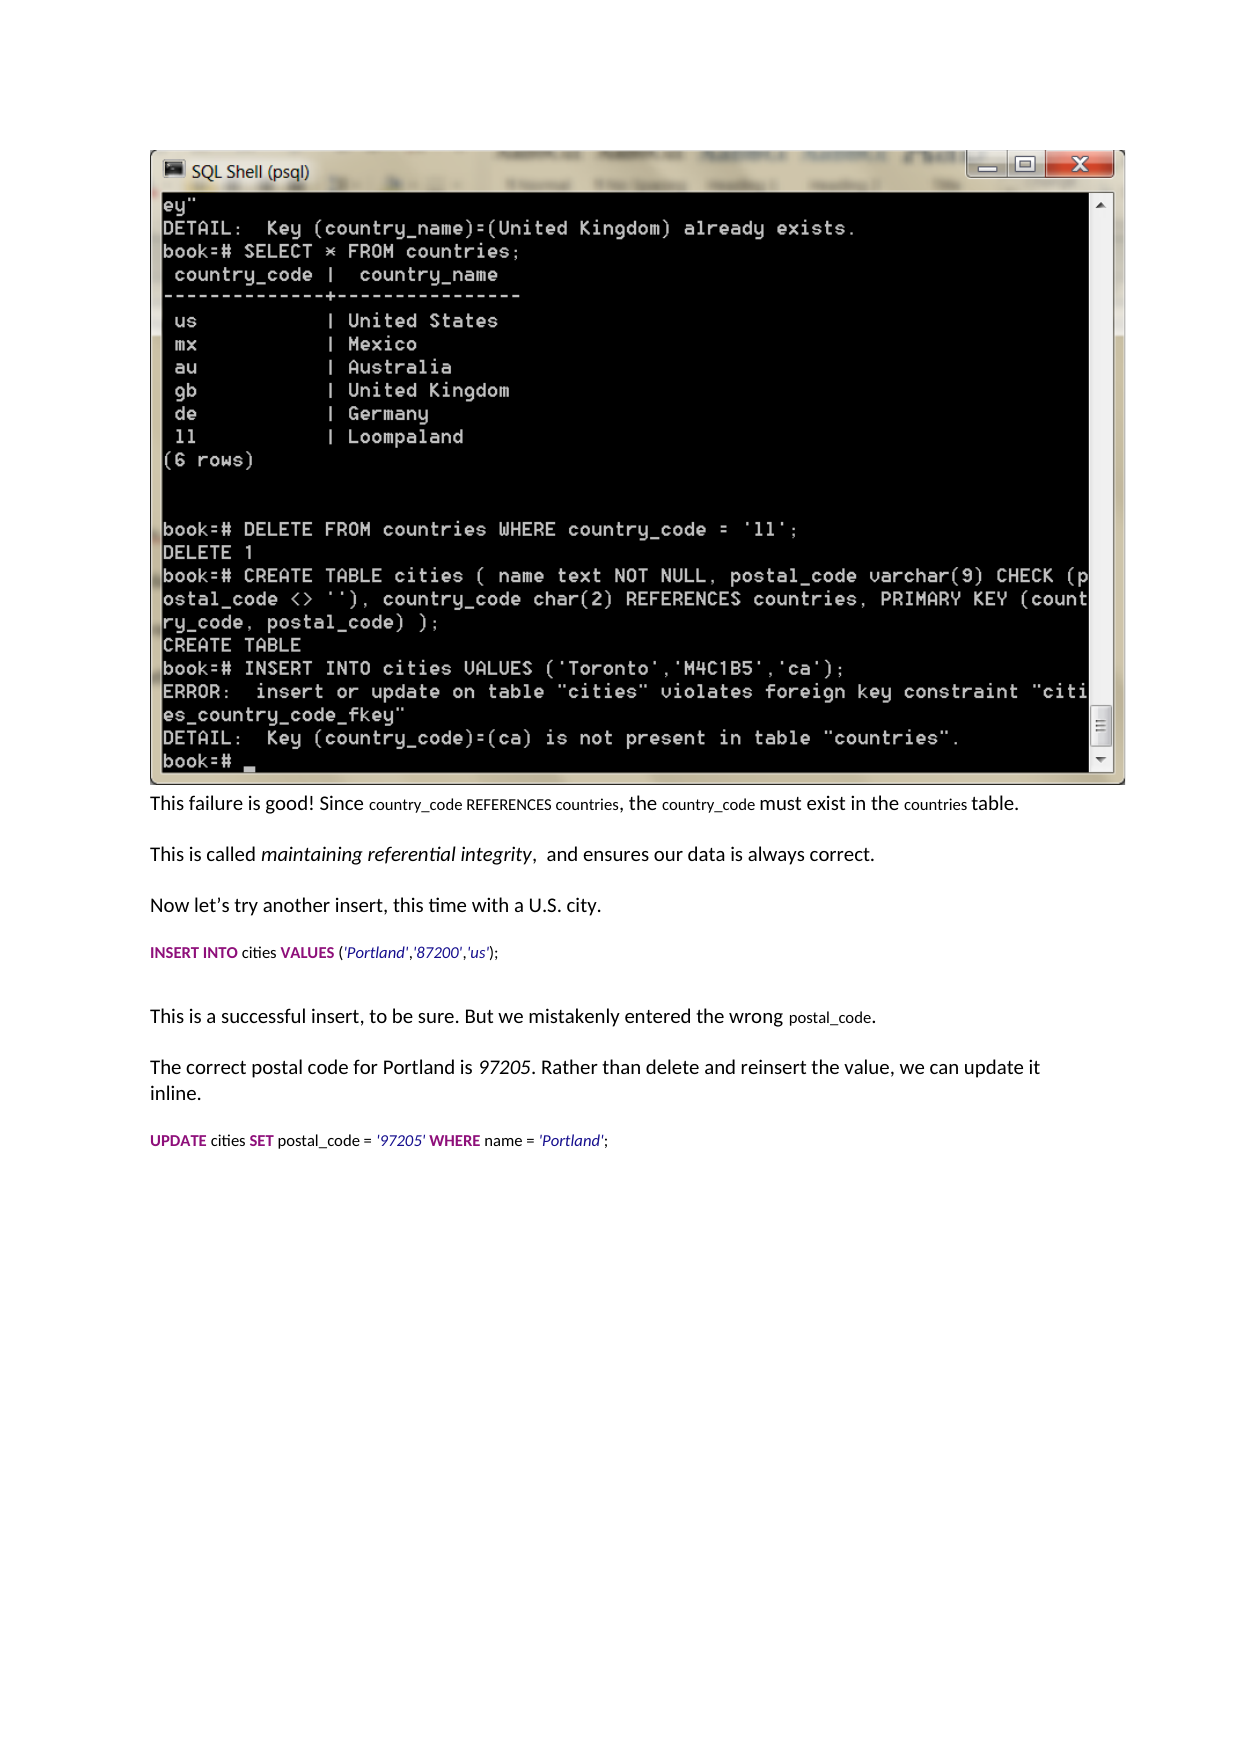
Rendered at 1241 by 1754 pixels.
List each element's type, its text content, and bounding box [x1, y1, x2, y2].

text INSERT INTO cities VALUES ('Portland','87200','us'); [150, 943, 1090, 963]
text Now let’s try another insert, this time with a U.S. city. [150, 892, 1090, 917]
text UPDATE cities SET postal_code = '97205' WHERE name = 'Portland'; [150, 1131, 1090, 1151]
text This failure is good! Since country_code REFERENCES countries, the country_code must exist in the countries table. [150, 790, 1090, 816]
text The correct postal code for Portland is 97205. Rather than delete and reinsert the value, we can update it inline. [150, 1054, 1090, 1105]
picture [150, 150, 1125, 785]
text This is called maintaining referential integrity, and ensures our data is always correct. [150, 841, 1090, 866]
text This is a successful insert, to be sure. But we mistakenly entered the wrong postal_code. [150, 1004, 1090, 1029]
